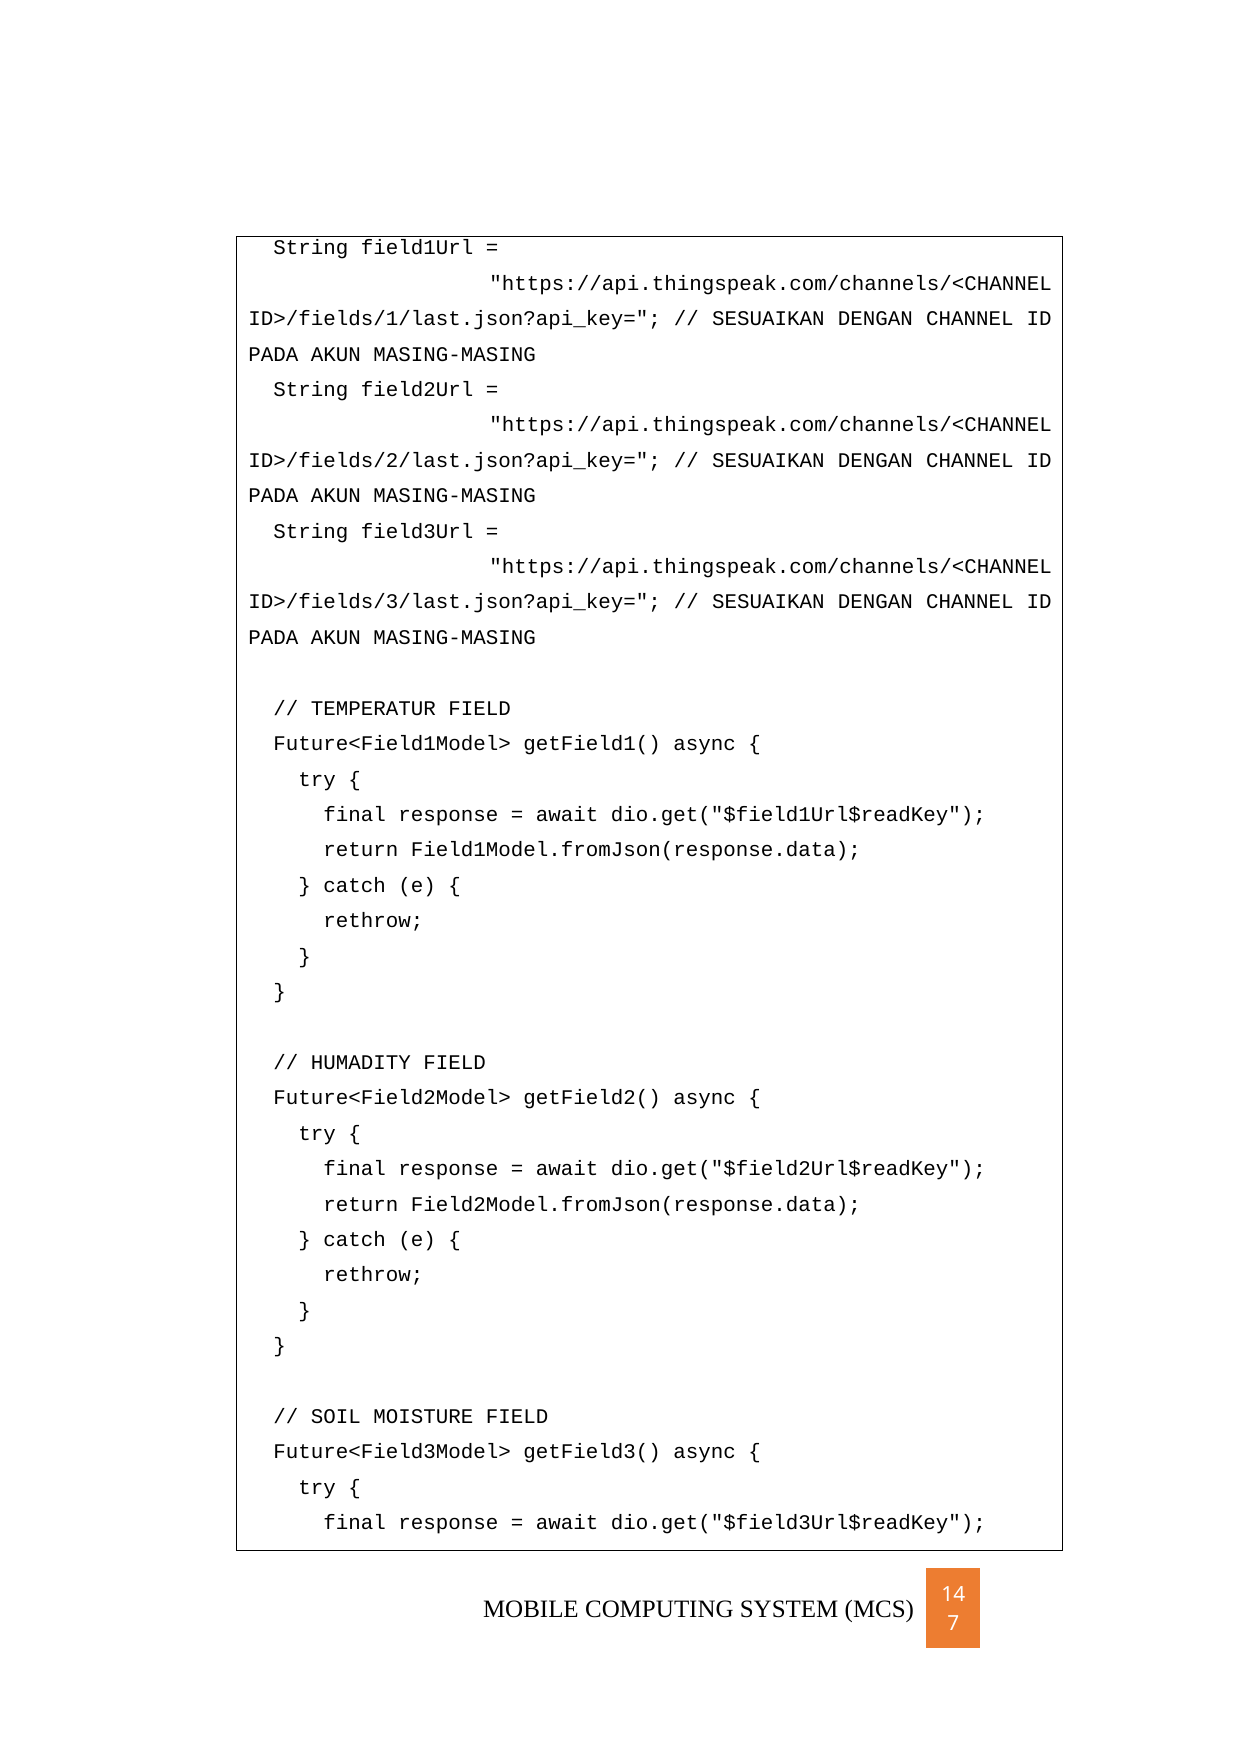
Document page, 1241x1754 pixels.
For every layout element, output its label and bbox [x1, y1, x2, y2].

table_header [237, 237, 1062, 1550]
